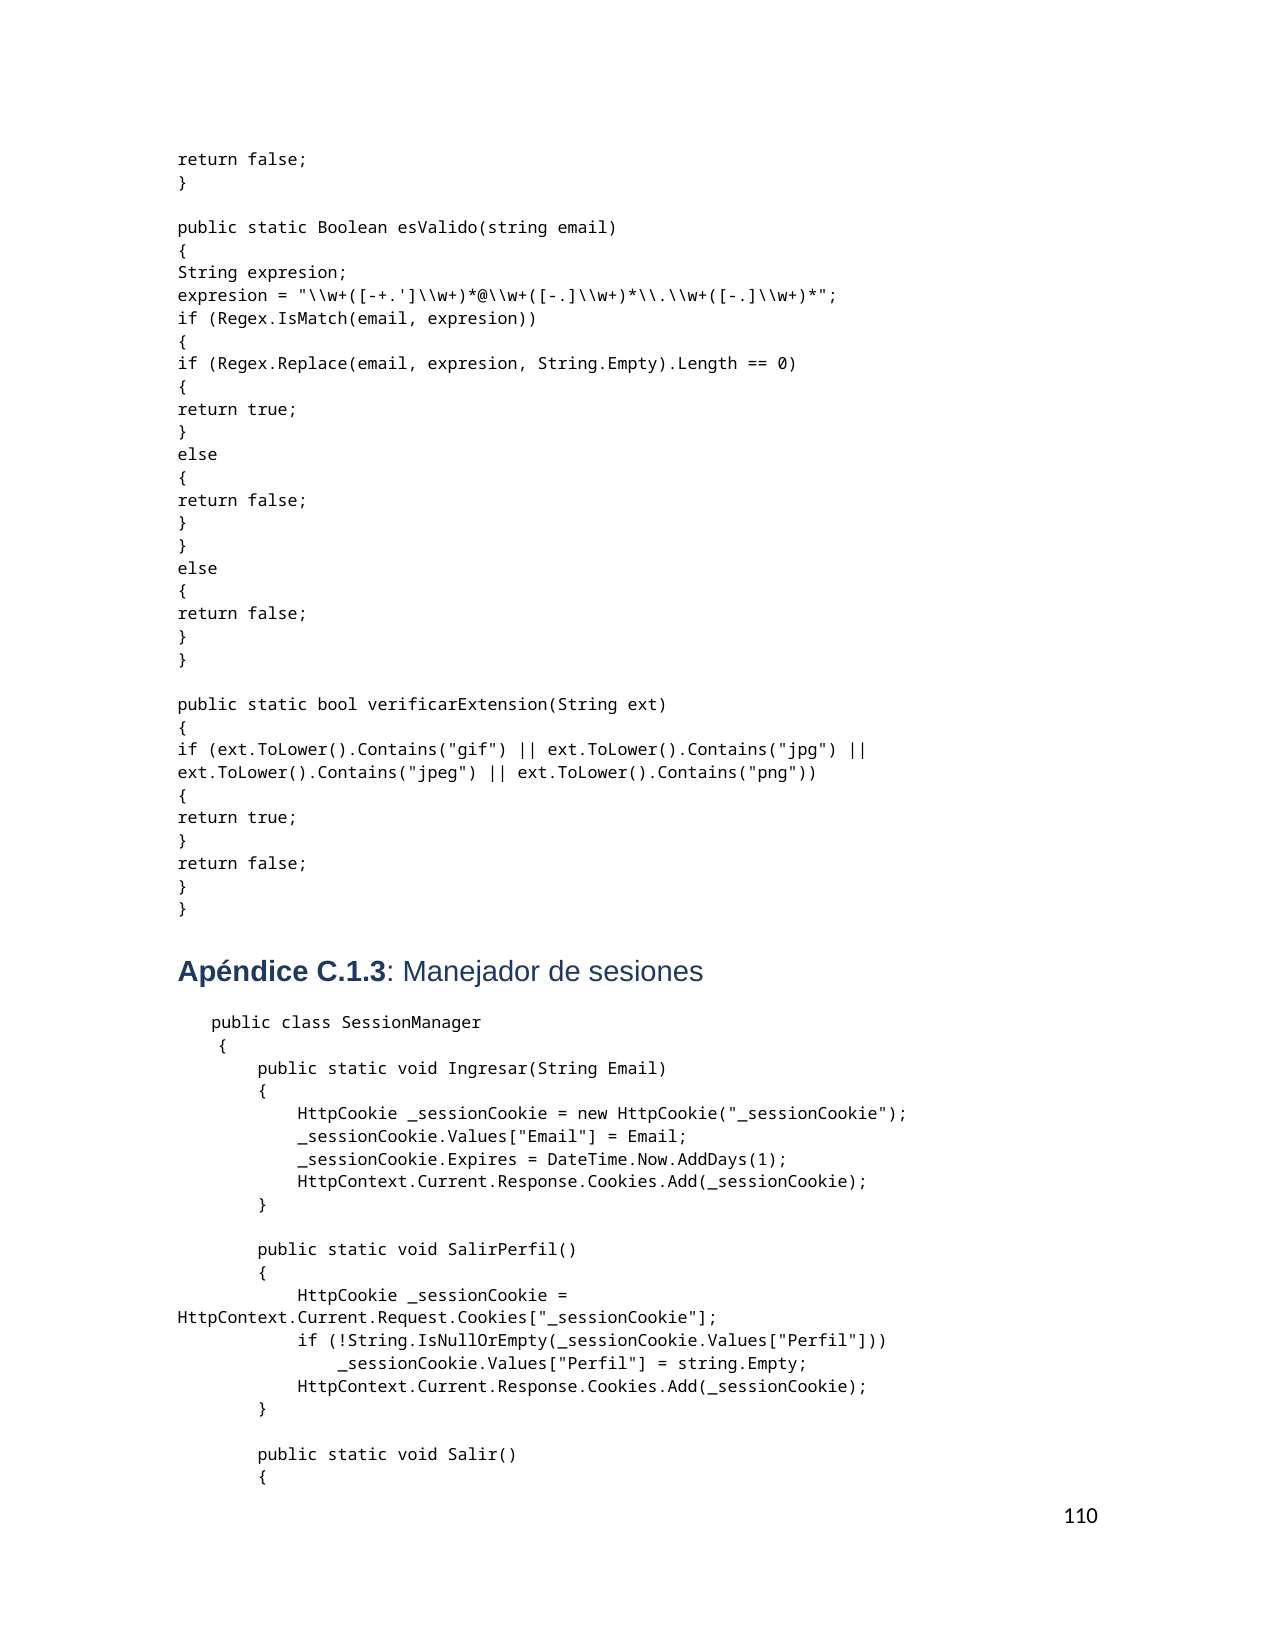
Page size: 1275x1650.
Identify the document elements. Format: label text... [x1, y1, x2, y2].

text _sessionCookie.Values["Email"] = Email; [177, 1124, 1098, 1147]
text return false; [177, 602, 1098, 624]
text public static void Ingresar(String Email) [177, 1056, 1098, 1079]
text } [177, 647, 1098, 670]
text { [177, 1261, 1098, 1283]
text HttpContext.Current.Response.Cookies.Add(_sessionCookie); [177, 1170, 1098, 1192]
text } [177, 829, 1098, 852]
text { [177, 238, 1098, 261]
text { [177, 1465, 1098, 1488]
text if (Regex.Replace(email, expresion, String.Empty).Length == 0) [177, 352, 1098, 375]
text } [177, 170, 1098, 193]
text expresion = "\\w+([-+.']\\w+)*@\\w+([-.]\\w+)*\\.\\w+([-.]\\w+)*"; [177, 284, 1098, 307]
text return false; [177, 852, 1098, 874]
text public static bool verificarExtension(String ext) [177, 693, 1098, 715]
text } [177, 897, 1098, 920]
text { [177, 375, 1098, 397]
text } [177, 420, 1098, 443]
text } [177, 874, 1098, 897]
text _sessionCookie.Expires = DateTime.Now.AddDays(1); [177, 1147, 1098, 1170]
text HttpContext.Current.Response.Cookies.Add(_sessionCookie); [177, 1374, 1098, 1397]
text { [177, 1079, 1098, 1102]
text String expresion; [177, 261, 1098, 284]
text return false; [177, 148, 1098, 170]
text return true; [177, 806, 1098, 829]
text public static void SalirPerfil() [177, 1238, 1098, 1261]
text else [177, 556, 1098, 579]
text { [177, 783, 1098, 806]
text { [177, 579, 1098, 602]
text HttpCookie _sessionCookie = HttpContext.Current.Request.Cookies["_sessionCookie"]; [177, 1283, 1098, 1329]
text public static Boolean esValido(string email) [177, 216, 1098, 238]
text return false; [177, 488, 1098, 511]
text if (Regex.IsMatch(email, expresion)) [177, 307, 1098, 329]
text HttpCookie _sessionCookie = new HttpCookie("_sessionCookie"); [177, 1102, 1098, 1124]
text { [177, 329, 1098, 352]
text else [177, 443, 1098, 466]
text } [177, 534, 1098, 556]
text public static void Salir() [177, 1442, 1098, 1465]
text } [177, 511, 1098, 534]
text if (ext.ToLower().Contains("gif") || ext.ToLower().Contains("jpg") || ext.ToLower().Contains("jpeg") || ext.ToLower().Contains("png")) [177, 738, 1098, 783]
text } [177, 624, 1098, 647]
text } [177, 1192, 1098, 1215]
text } [177, 1397, 1098, 1419]
text if (!String.IsNullOrEmpty(_sessionCookie.Values["Perfil"])) [177, 1329, 1098, 1351]
text { [177, 466, 1098, 488]
text return true; [177, 397, 1098, 420]
subtitle Apéndice C.1.3: Manejador de sesiones [177, 954, 1098, 988]
text public class SessionManager [177, 1011, 1098, 1033]
text { [177, 715, 1098, 738]
text { [177, 1033, 1098, 1056]
text _sessionCookie.Values["Perfil"] = string.Empty; [177, 1351, 1098, 1374]
